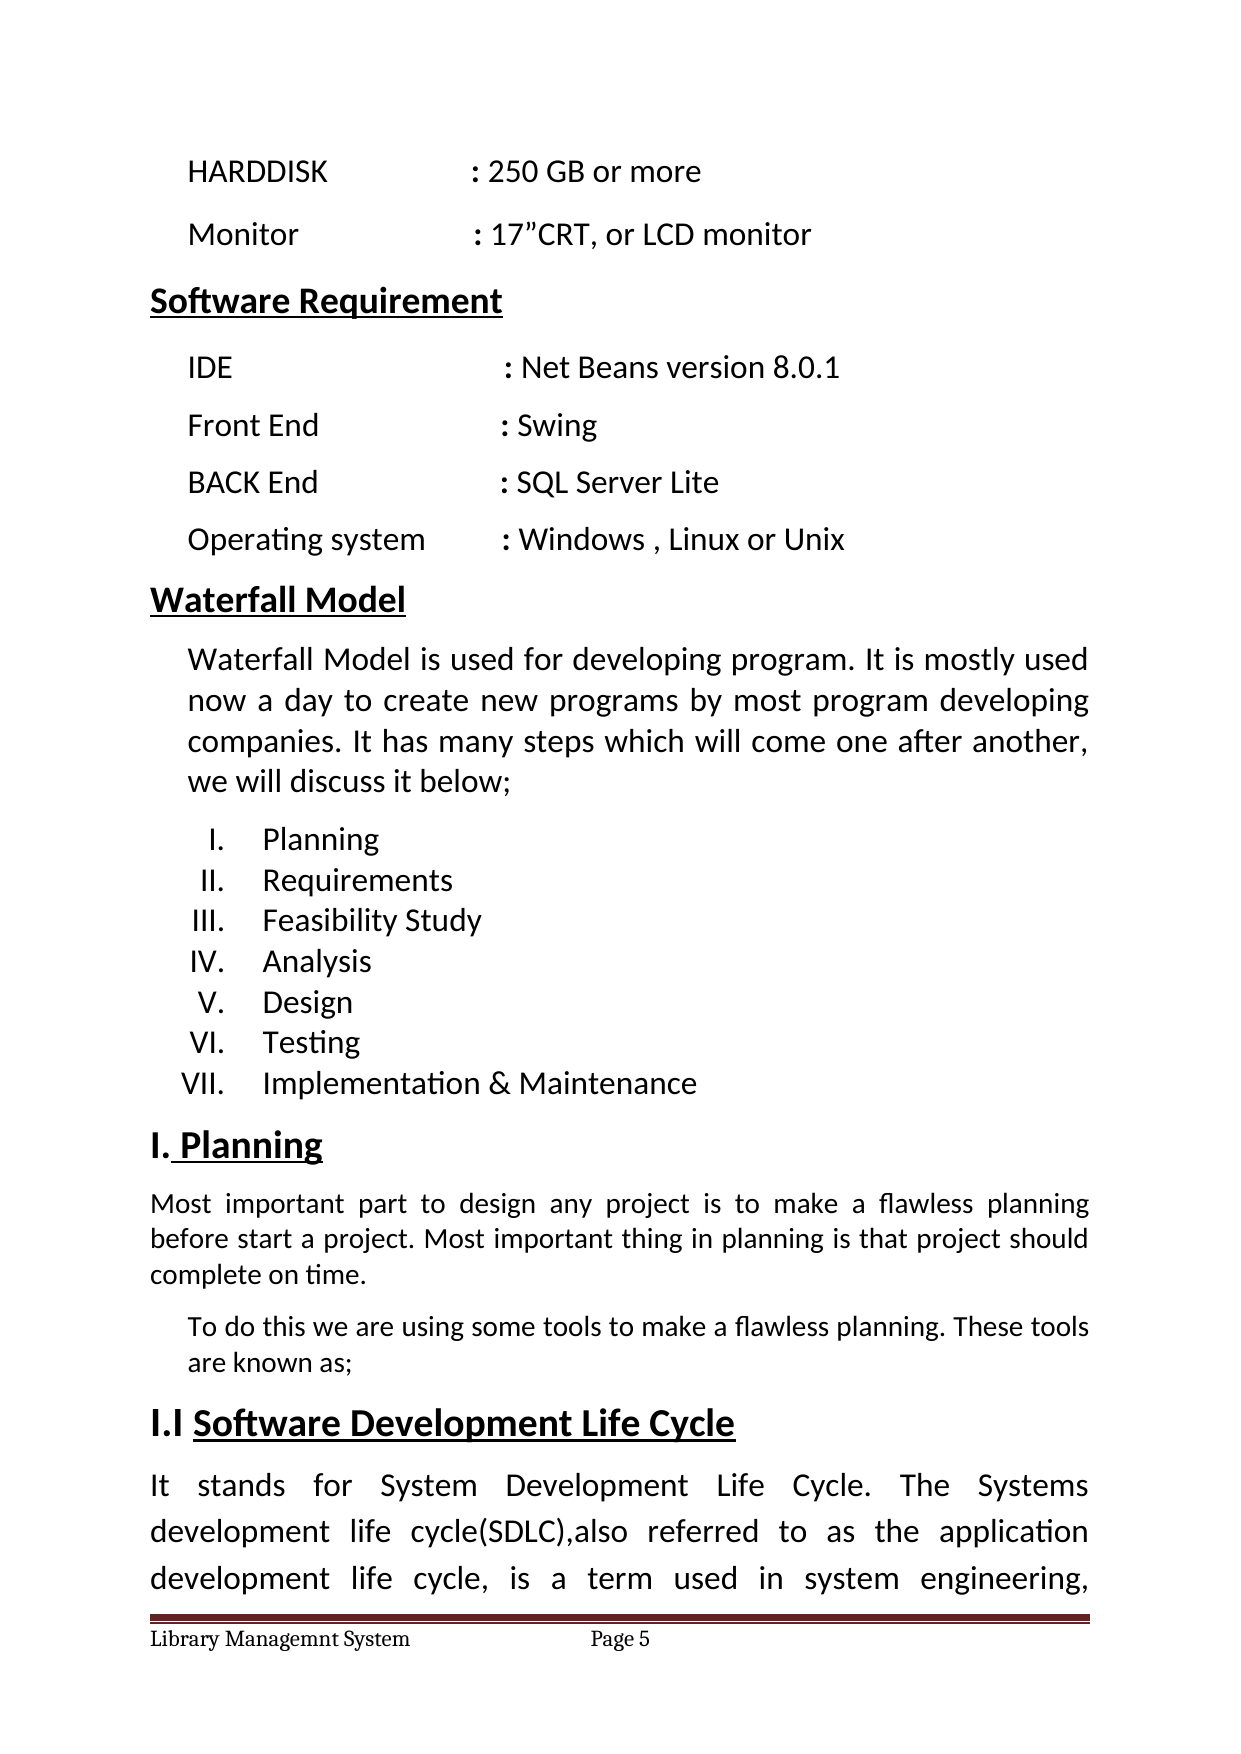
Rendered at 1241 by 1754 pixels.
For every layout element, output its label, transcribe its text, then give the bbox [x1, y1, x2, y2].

list Planning [225, 818, 1090, 859]
text Waterfall Model is used for developing program. It is mostly used now a day to create new programs by most program developing companies. It has many steps which will come one after another, we will discuss it below; [187, 638, 1090, 801]
text IDE : Net Beans version 8.0.1 [187, 346, 1090, 387]
list Requirements [225, 859, 1090, 899]
text To do this we are using some tools to make a flawless planning. These tools are known as; [187, 1308, 1090, 1379]
list Feasibility Study [225, 899, 1090, 940]
text Most important part to design any project is to make a flawless planning before start a project. Most important thing in planning is that project should complete on time. [150, 1185, 1090, 1292]
text HARDDISK : 250 GB or more [187, 150, 1090, 191]
text Monitor : 17”CRT, or LCD monitor [187, 213, 1090, 254]
text BACK End : SQL Server Lite [187, 461, 1090, 502]
text Waterfall Model [150, 576, 1090, 622]
list Analysis [225, 940, 1090, 981]
list Design [225, 981, 1090, 1022]
text Front End : Swing [187, 404, 1090, 444]
text I. Planning [150, 1120, 1090, 1168]
text Operating system : Windows , Linux or Unix [187, 518, 1090, 559]
text Software Requirement [150, 277, 1090, 323]
text I.I Software Development Life Cycle [150, 1396, 1090, 1447]
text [150, 1464, 1090, 1598]
list Testing [225, 1022, 1090, 1062]
list Implementation & Maintenance [225, 1062, 1090, 1103]
